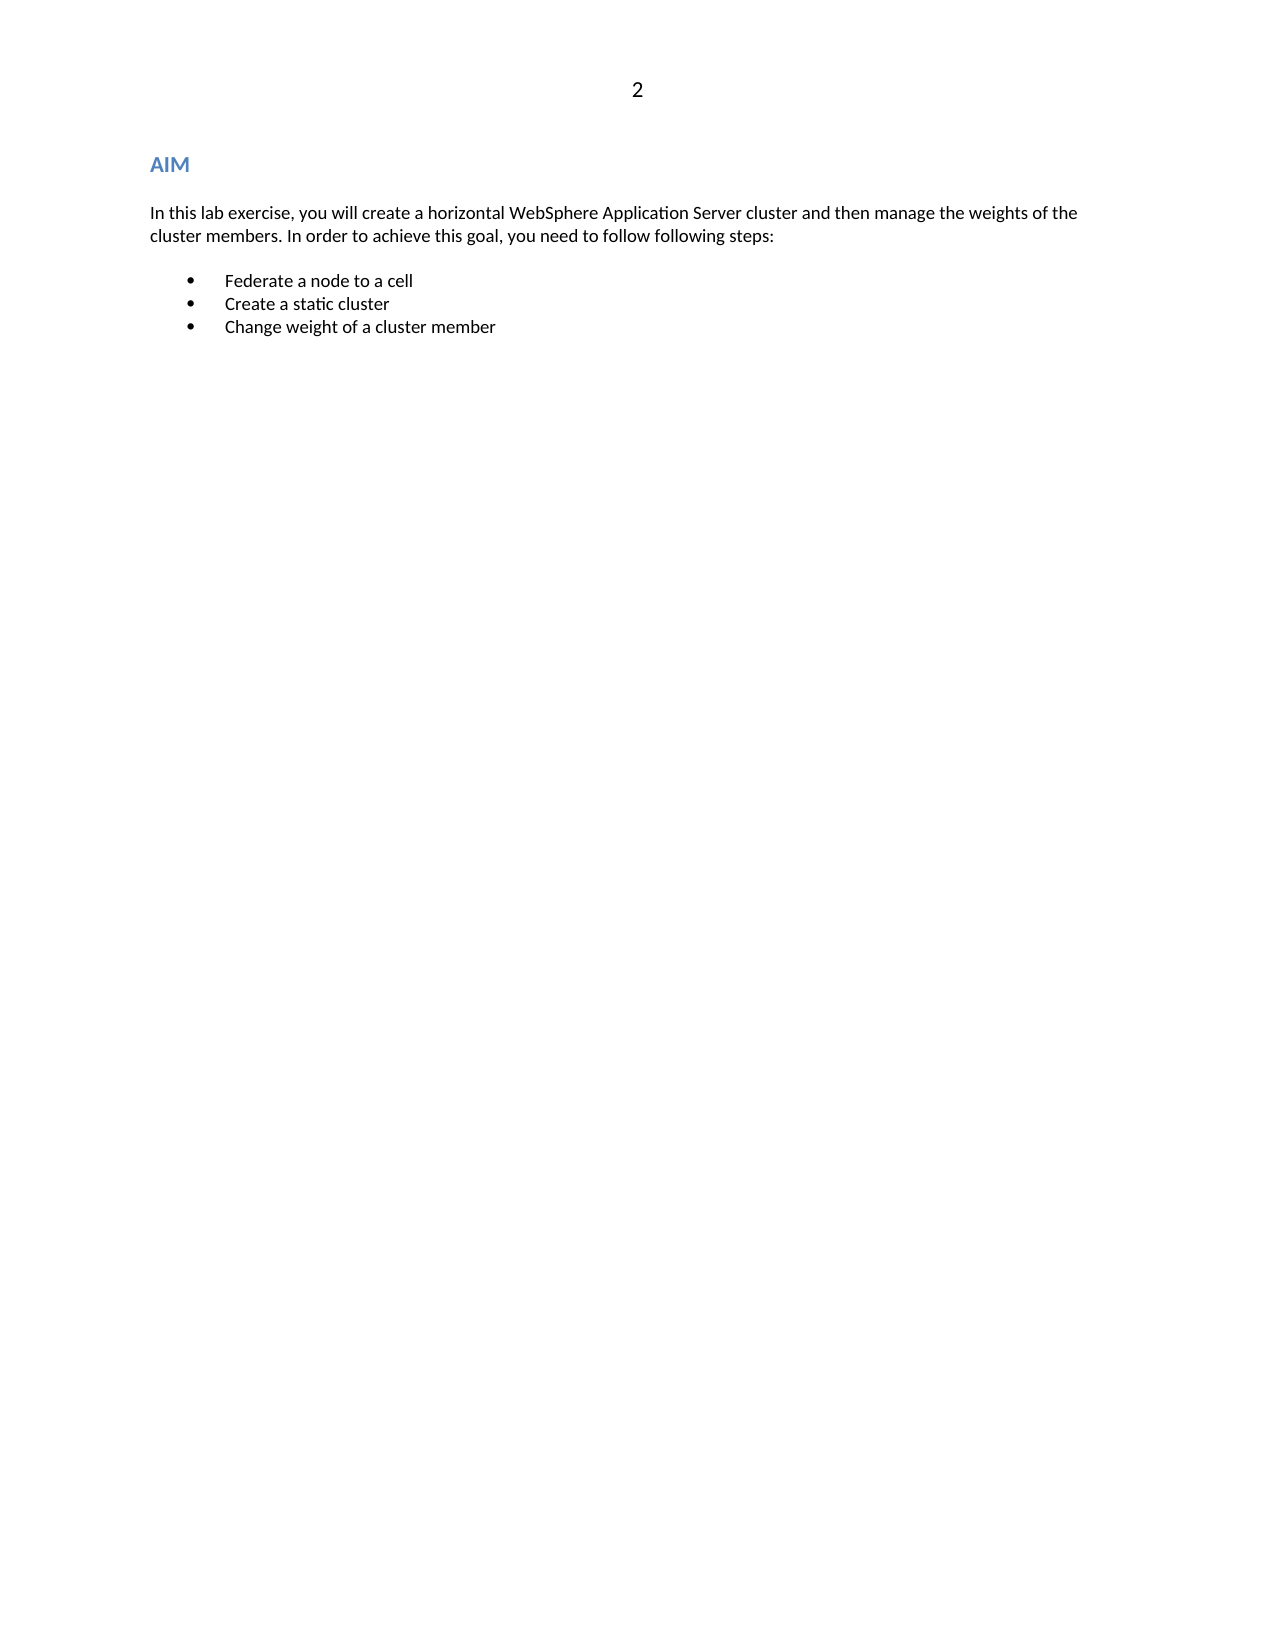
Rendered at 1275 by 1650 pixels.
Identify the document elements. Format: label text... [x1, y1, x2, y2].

subtitle AIM [150, 150, 1125, 178]
text In this lab exercise, you will create a horizontal WebSphere Application Server cluster and then manage the weights of the cluster members. In order to achieve this goal, you need to follow following steps: [150, 201, 1125, 247]
list Federate a node to a cell [187, 270, 1125, 293]
list Create a static cluster [187, 293, 1125, 316]
list Change weight of a cluster member [187, 316, 1125, 338]
